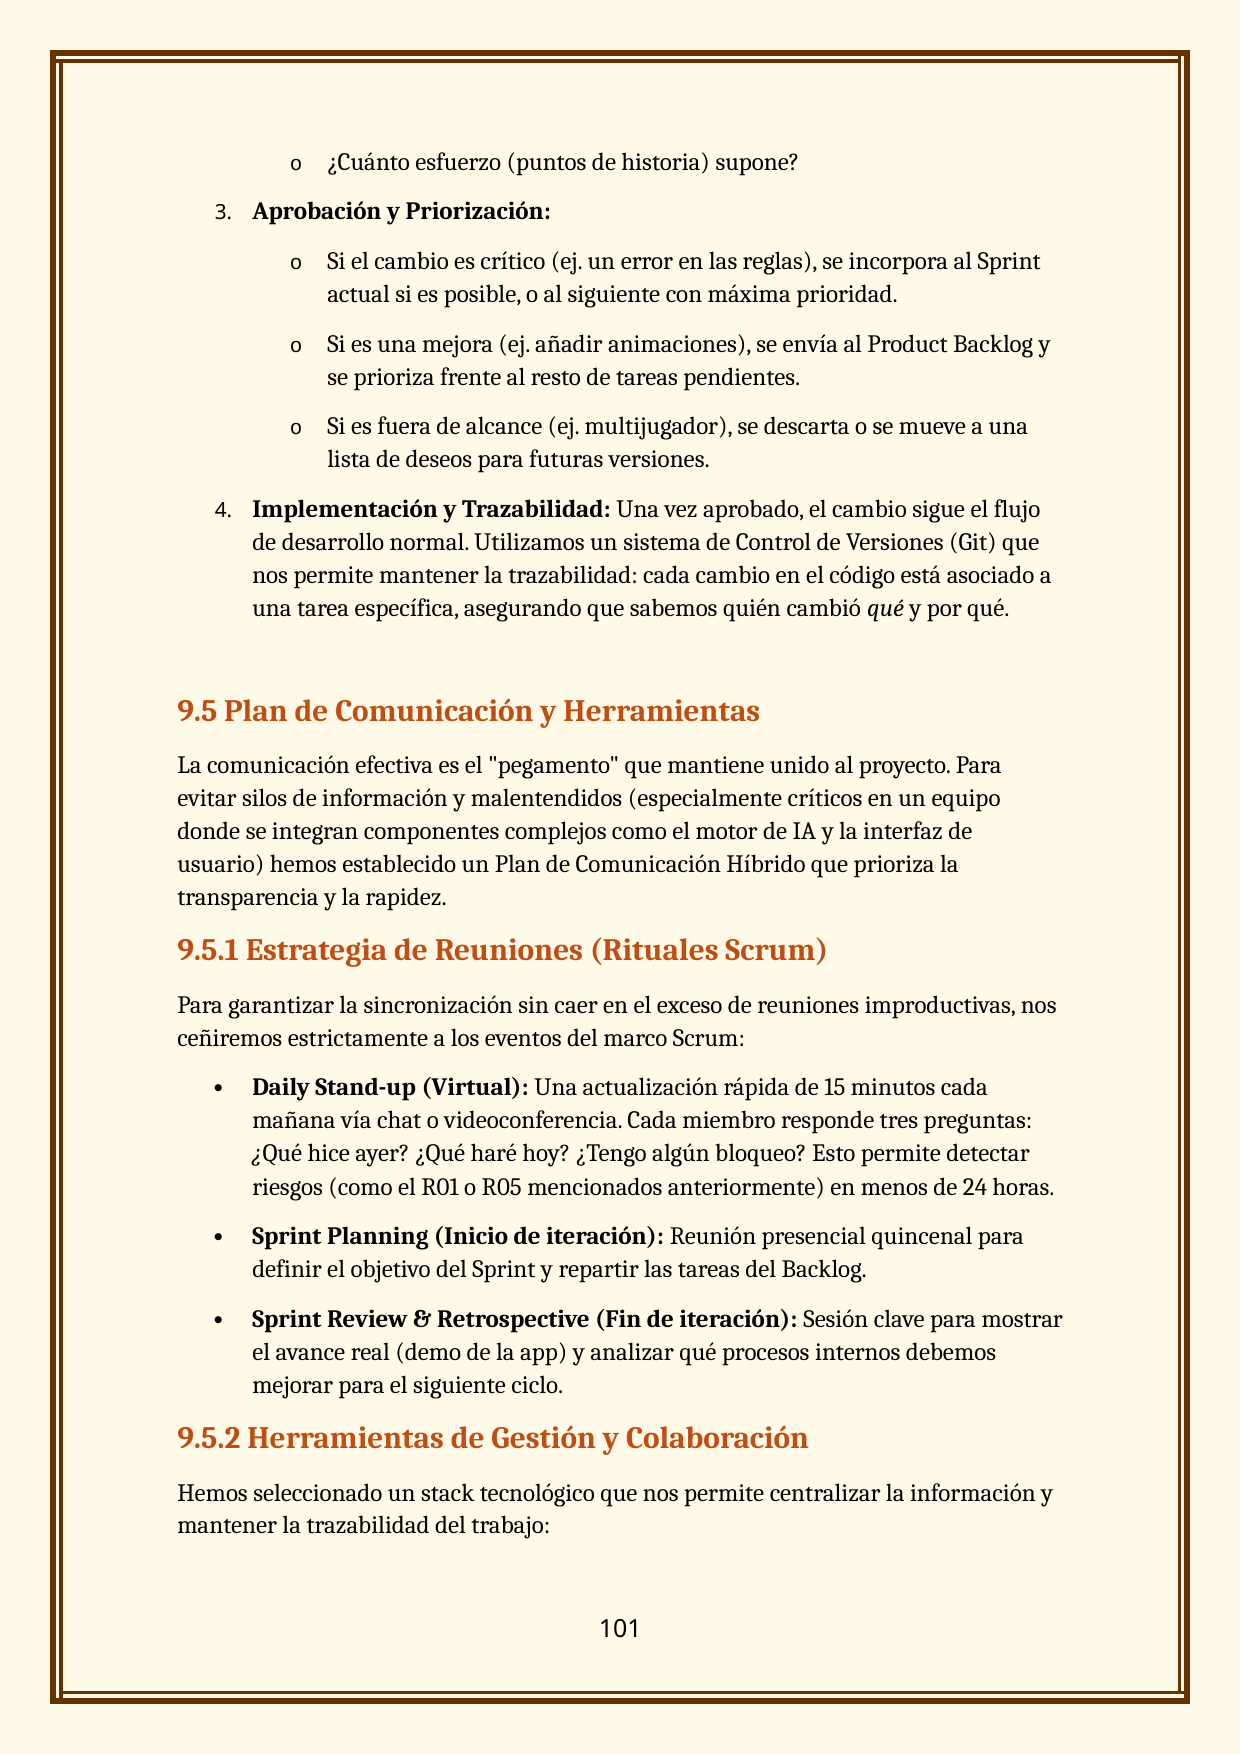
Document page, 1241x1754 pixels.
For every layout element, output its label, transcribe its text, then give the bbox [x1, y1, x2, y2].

list Sprint Planning (Inicio de iteración): Reunión presencial quincenal para definir el objetivo del Sprint y repartir las tareas del Backlog. [214, 1222, 1063, 1284]
list Si es una mejora (ej. añadir animaciones), se envía al Product Backlog y se prioriza frente al resto de tareas pendientes. [289, 329, 1063, 391]
list Implementación y Trazabilidad: Una vez aprobado, el cambio sigue el flujo de desarrollo normal. Utilizamos un sistema de Control de Versiones (Git) que nos permite mantener la trazabilidad: cada cambio en el código está asociado a una tarea específica, asegurando que sabemos quién cambió qué y por qué. [214, 495, 1063, 623]
list Aprobación y Priorización: [214, 197, 1063, 226]
list Si es fuera de alcance (ej. multijugador), se descarta o se mueve a una lista de deseos para futuras versiones. [289, 412, 1063, 474]
text 9.5 Plan de Comunicación y Herramientas [177, 693, 1063, 729]
list Si el cambio es crítico (ej. un error en las reglas), se incorpora al Sprint actual si es posible, o al siguiente con máxima prioridad. [289, 247, 1063, 309]
list Sprint Review & Retrospective (Fin de iteración): Sesión clave para mostrar el avance real (demo de la app) y analizar qué procesos internos debemos mejorar para el siguiente ciclo. [214, 1305, 1063, 1399]
text 9.5.2 Herramientas de Gestión y Colaboración [177, 1421, 1063, 1456]
list ¿Cuánto esfuerzo (puntos de historia) supone? [289, 147, 1063, 176]
text Hemos seleccionado un stack tecnológico que nos permite centralizar la información y mantener la trazabilidad del trabajo: [177, 1478, 1063, 1540]
text La comunicación efectiva es el "pegamento" que mantiene unido al proyecto. Para evitar silos de información y malentendidos (especialmente críticos en un equipo donde se integran componentes complejos como el motor de IA y la interfaz de usuario) hemos establecido un Plan de Comunicación Híbrido que prioriza la transparencia y la rapidez. [177, 751, 1063, 912]
text Para garantizar la sincronización sin caer en el exceso de reuniones improductivas, nos ceñiremos estrictamente a los eventos del marco Scrum: [177, 991, 1063, 1052]
list Daily Stand-up (Virtual): Una actualización rápida de 15 minutos cada mañana vía chat o videoconferencia. Cada miembro responde tres preguntas: ¿Qué hice ayer? ¿Qué haré hoy? ¿Tengo algún bloqueo? Esto permite detectar riesgos (como el R01 o R05 mencionados anteriormente) en menos de 24 horas. [214, 1073, 1063, 1201]
text 9.5.1 Estrategia de Reuniones (Rituales Scrum) [177, 933, 1063, 969]
